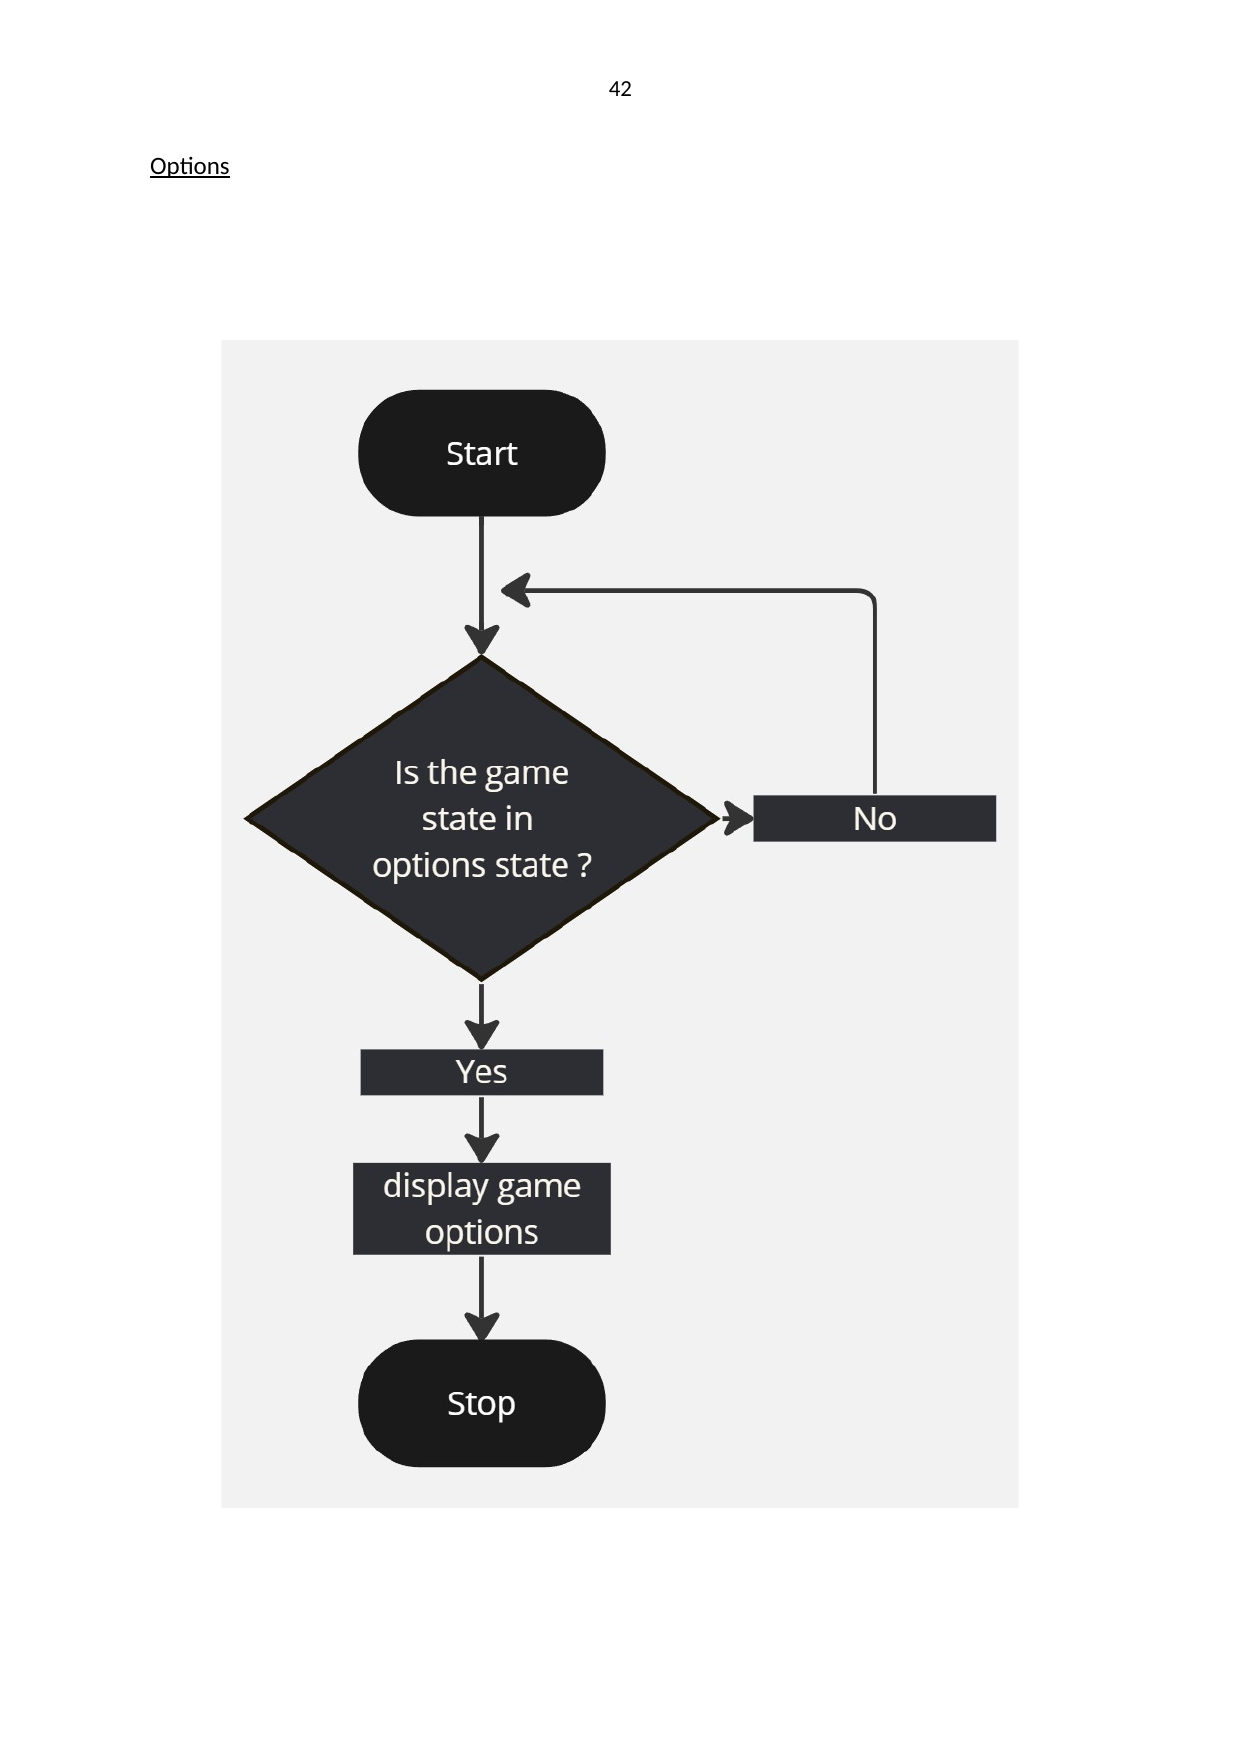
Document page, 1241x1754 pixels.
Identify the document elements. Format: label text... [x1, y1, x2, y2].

text Options [150, 150, 1090, 181]
picture [221, 340, 1019, 1508]
